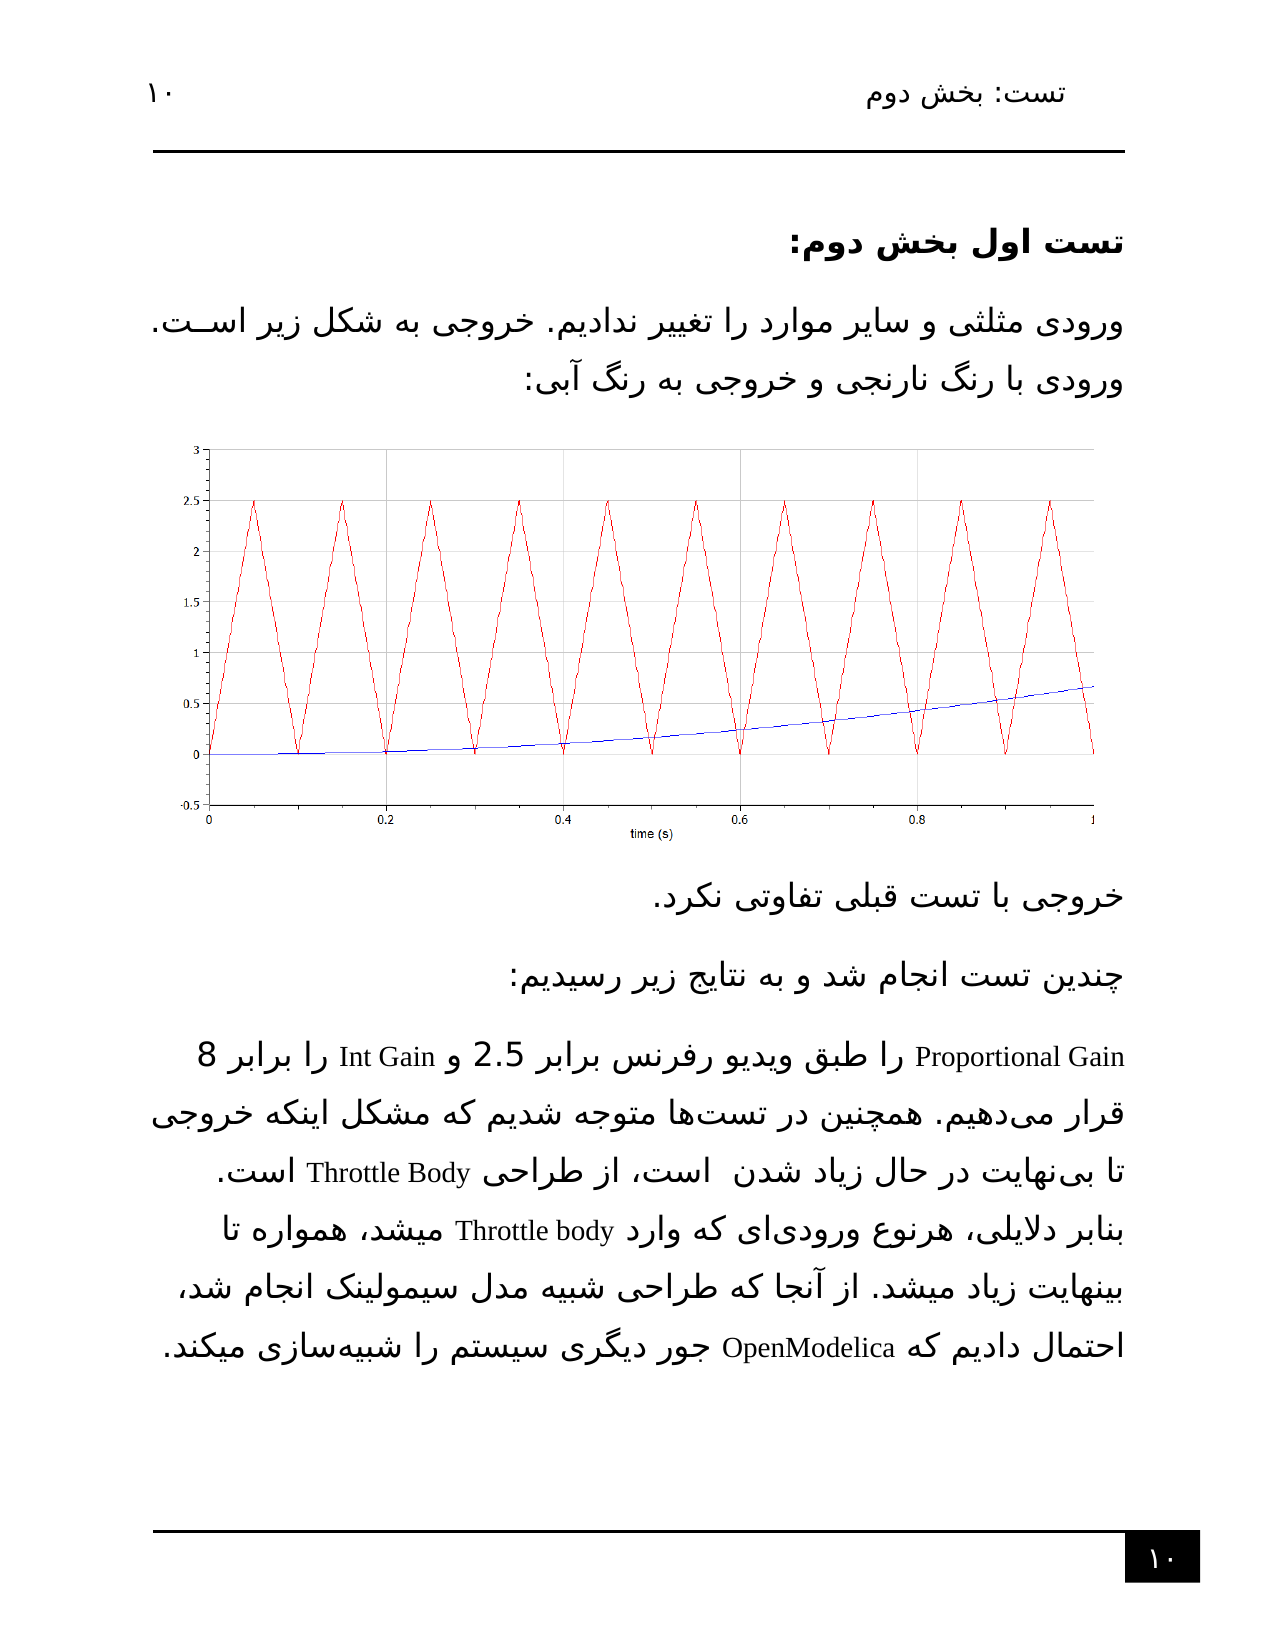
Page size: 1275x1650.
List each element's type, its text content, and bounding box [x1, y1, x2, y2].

text ورودی مثلثی و سایر موارد را تغییر ندادیم. خروجی به شکل زیر است. ورودی با رنگ نارنجی و خروجی به رنگ آبی: [150, 302, 1125, 399]
text Proportional Gain را طبق ویدیو رفرنس برابر 2.5 و Int Gain را برابر 8 قرار می‌دهیم. همچنین در تست‌ها متوجه شدیم که مشکل اینکه خروجی تا بی‌نهایت در حال زیاد شدن است، از طراحی Throttle Body است. بنابر دلایلی، هرنوع ورودی‌ای که وارد Throttle body میشد، همواره تا بینهایت زیاد میشد. از آنجا که طراحی شبیه مدل سیمولینک انجام شد، احتمال دادیم که OpenModelica جور دیگری سیستم را شبیه‌سازی میکند. [150, 1035, 1125, 1365]
picture [180, 438, 1094, 842]
text تست اول بخش دوم: [150, 150, 1125, 261]
text خروجی با تست قبلی تفاوتی نکرد. [150, 877, 1125, 916]
text چندین تست انجام شد و به نتایج زیر رسیدیم: [150, 956, 1125, 995]
